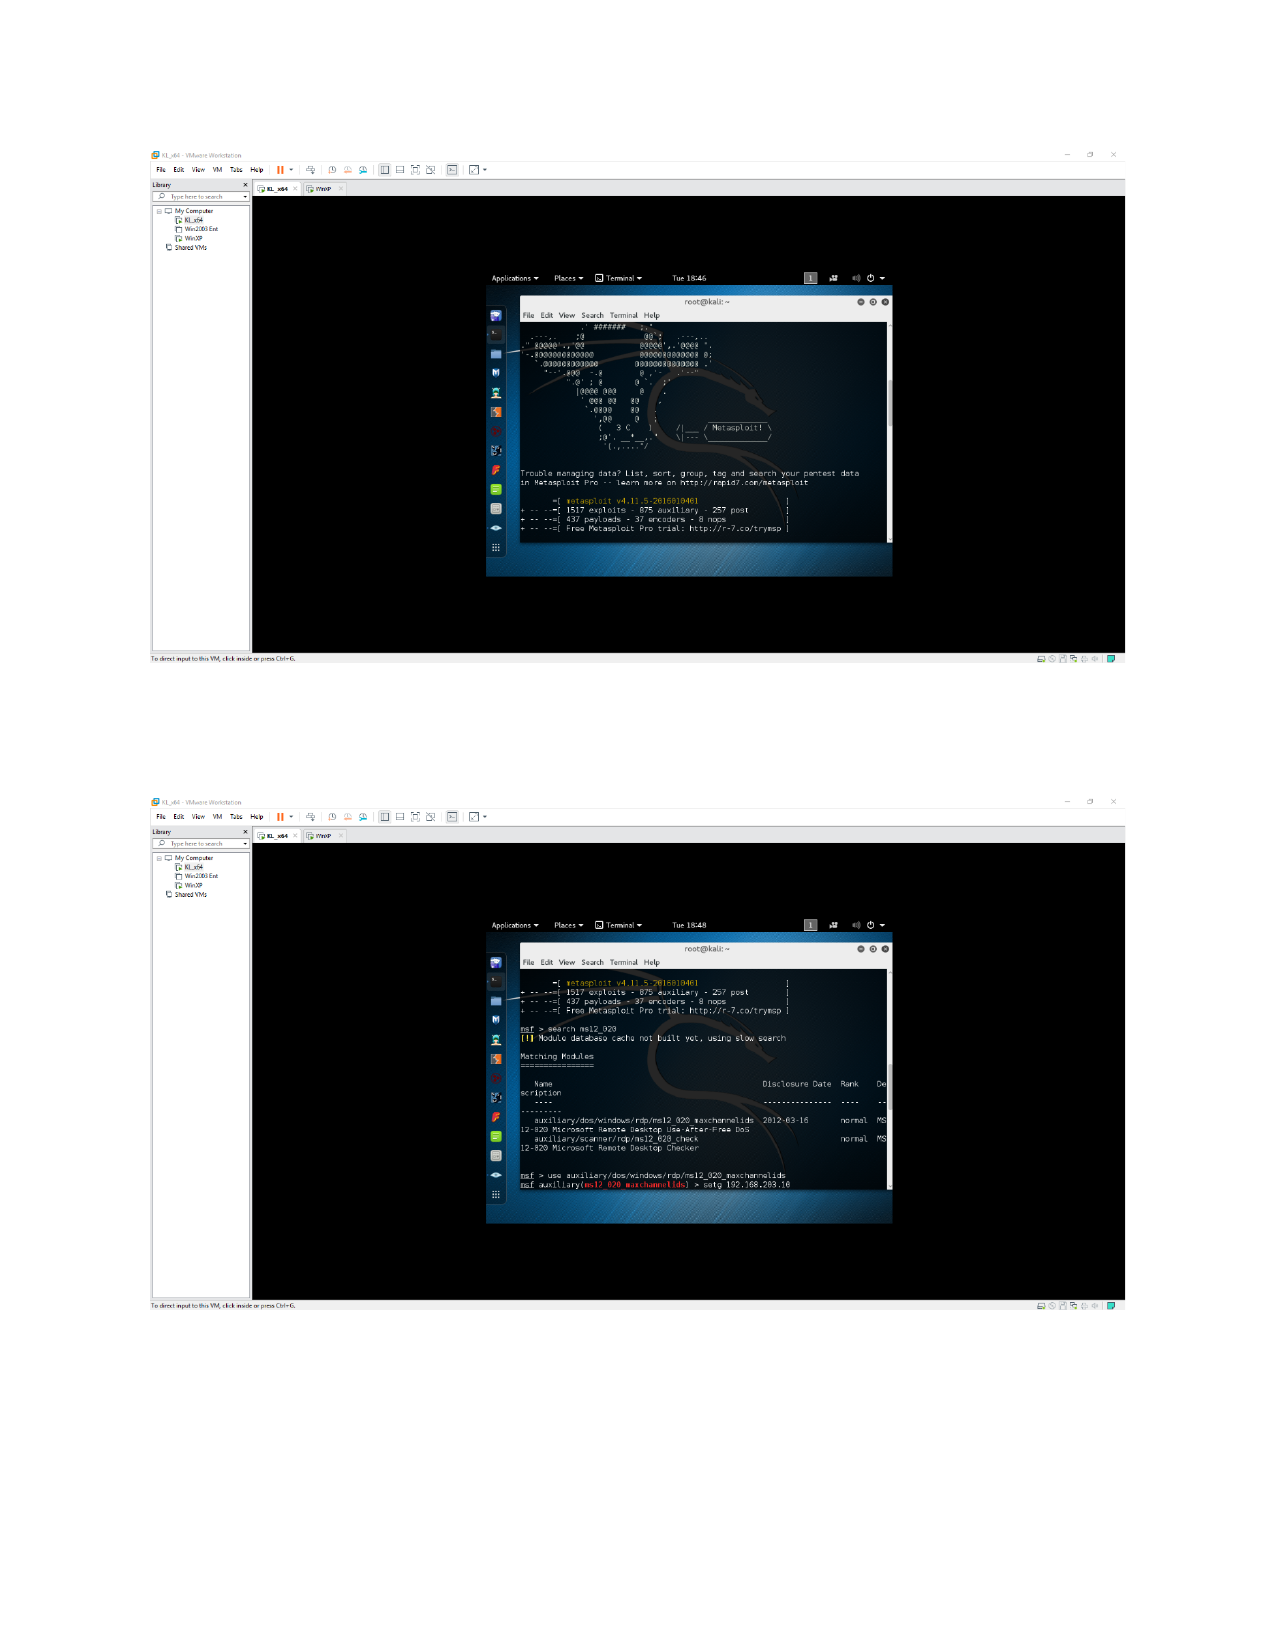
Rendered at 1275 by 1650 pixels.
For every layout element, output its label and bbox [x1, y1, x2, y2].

picture [150, 796, 1125, 1310]
picture [150, 150, 1125, 663]
